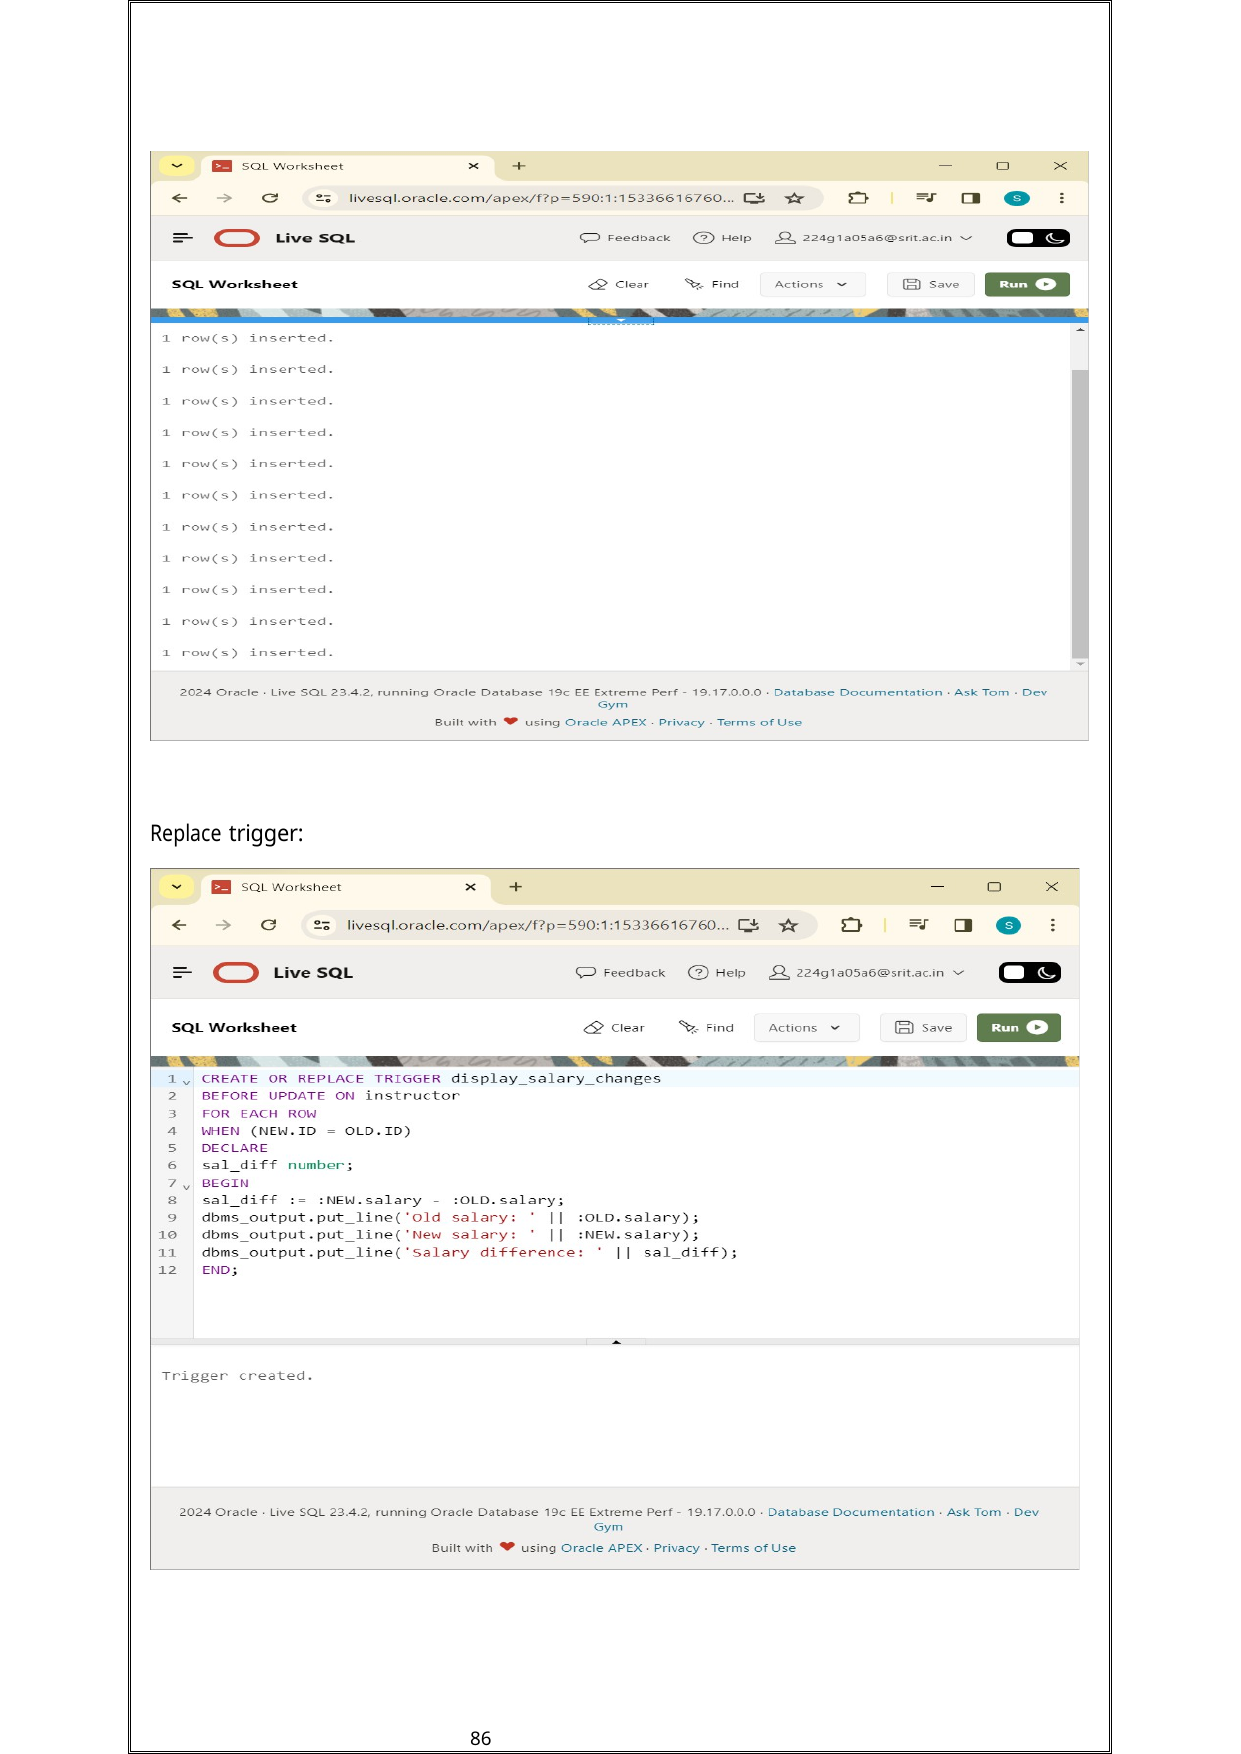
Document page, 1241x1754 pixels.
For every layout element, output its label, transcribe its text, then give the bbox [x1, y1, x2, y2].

text Replace trigger: [150, 817, 1101, 848]
picture [150, 868, 1080, 1570]
picture [150, 151, 1089, 741]
